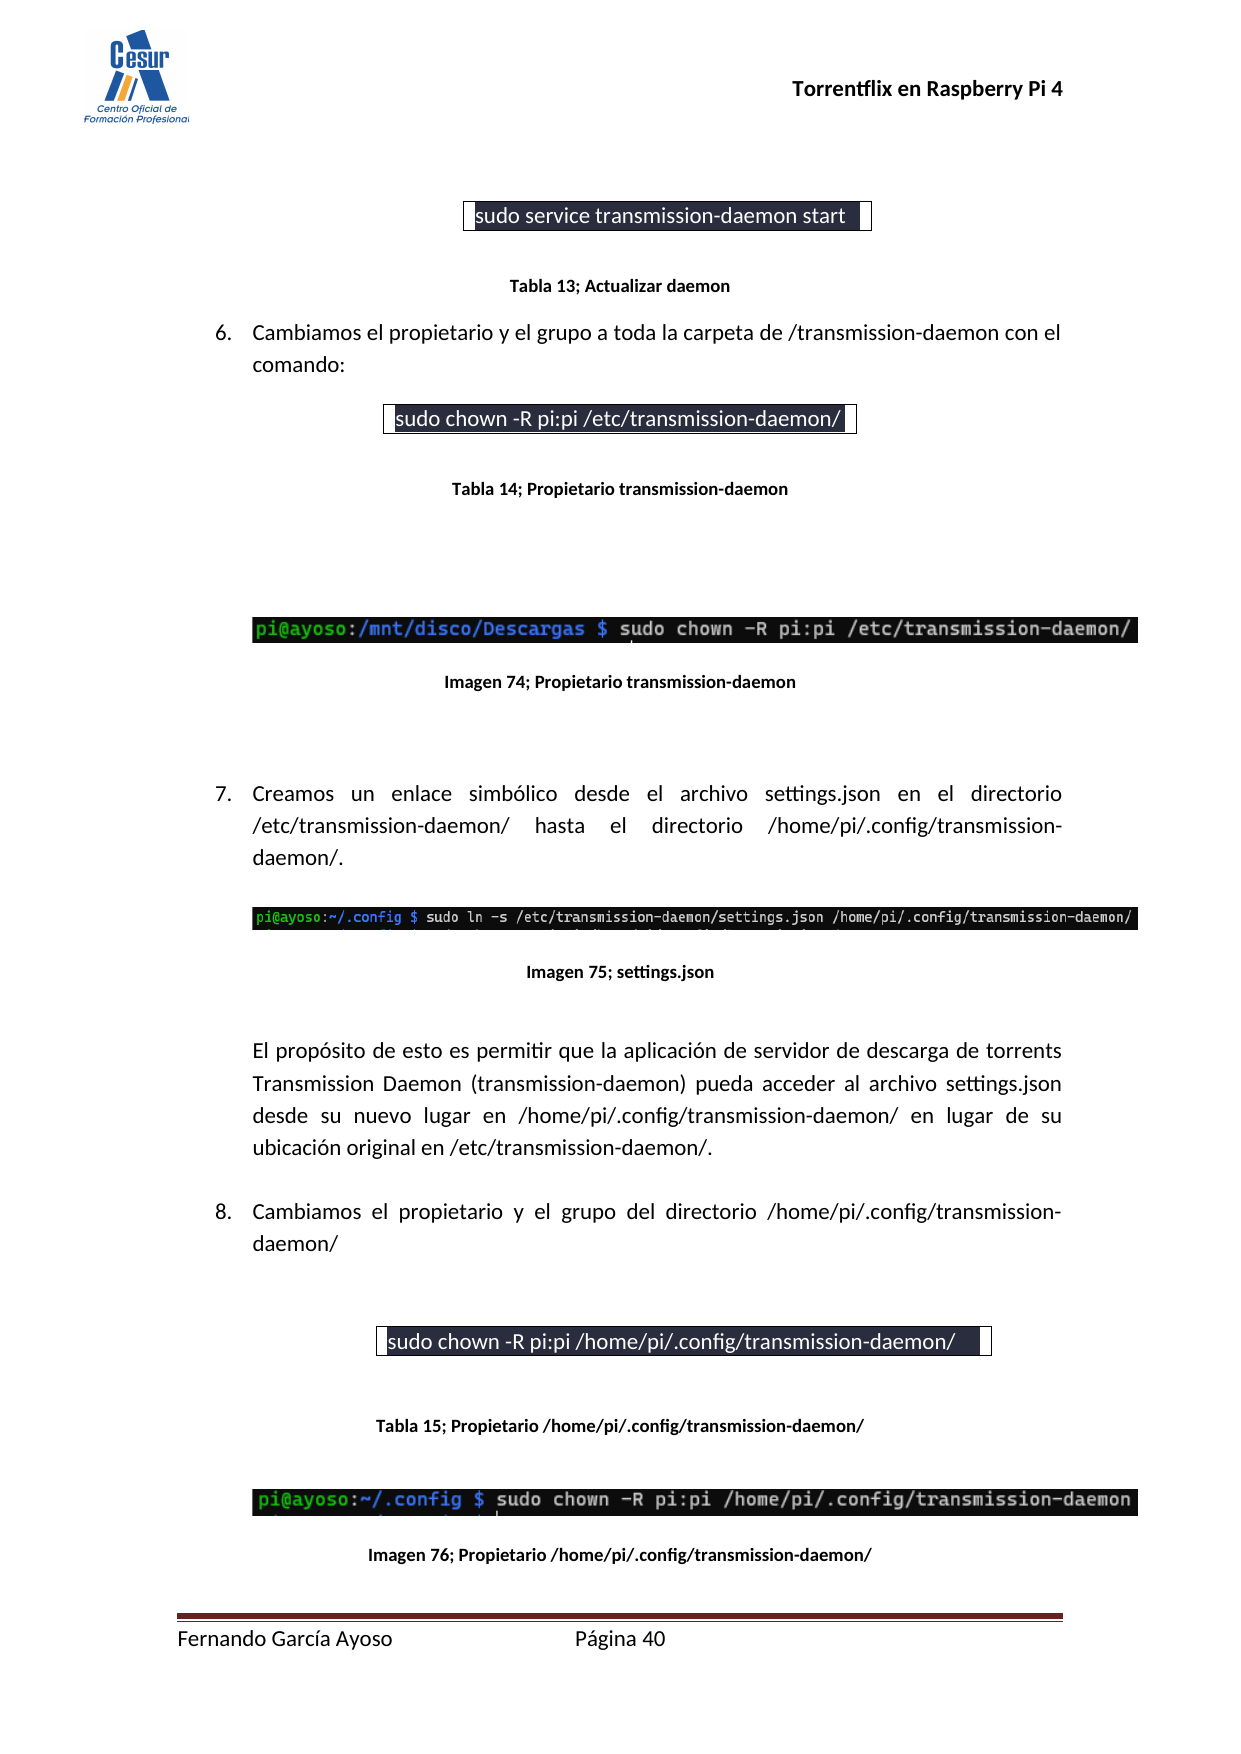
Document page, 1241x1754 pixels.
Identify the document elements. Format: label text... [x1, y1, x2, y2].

picture [252, 617, 1138, 643]
picture [252, 907, 1138, 930]
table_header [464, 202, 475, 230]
text Tabla 13; Actualizar daemon [177, 274, 1063, 297]
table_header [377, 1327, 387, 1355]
text Tabla 14; Propietario transmission-daemon [177, 477, 1063, 500]
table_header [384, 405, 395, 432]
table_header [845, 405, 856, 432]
picture [84, 30, 190, 124]
list Cambiamos el propietario y el grupo a toda la carpeta de /transmission-daemon con el comando: [215, 318, 1063, 378]
text Imagen 74; Propietario transmission-daemon [177, 671, 1063, 693]
list Creamos un enlace simbólico desde el archivo settings.json en el directorio /etc/transmission-daemon/ hasta el directorio /home/pi/.config/transmission-daemon/. [215, 779, 1063, 871]
list El propósito de esto es permitir que la aplicación de servidor de descarga de torrents Transmission Daemon (transmission-daemon) pueda acceder al archivo settings.json desde su nuevo lugar en /home/pi/.config/transmission-daemon/ en lugar de su ubicación original en /etc/transmission-daemon/. [252, 1036, 1063, 1161]
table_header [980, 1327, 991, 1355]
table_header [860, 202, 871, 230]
text Imagen 76; Propietario /home/pi/.config/transmission-daemon/ [177, 1543, 1063, 1566]
text Imagen 75; settings.json [177, 961, 1063, 983]
list Cambiamos el propietario y el grupo del directorio /home/pi/.config/transmission-daemon/ [215, 1197, 1063, 1258]
picture [252, 1489, 1138, 1516]
text Tabla 15; Propietario /home/pi/.config/transmission-daemon/ [177, 1414, 1063, 1437]
